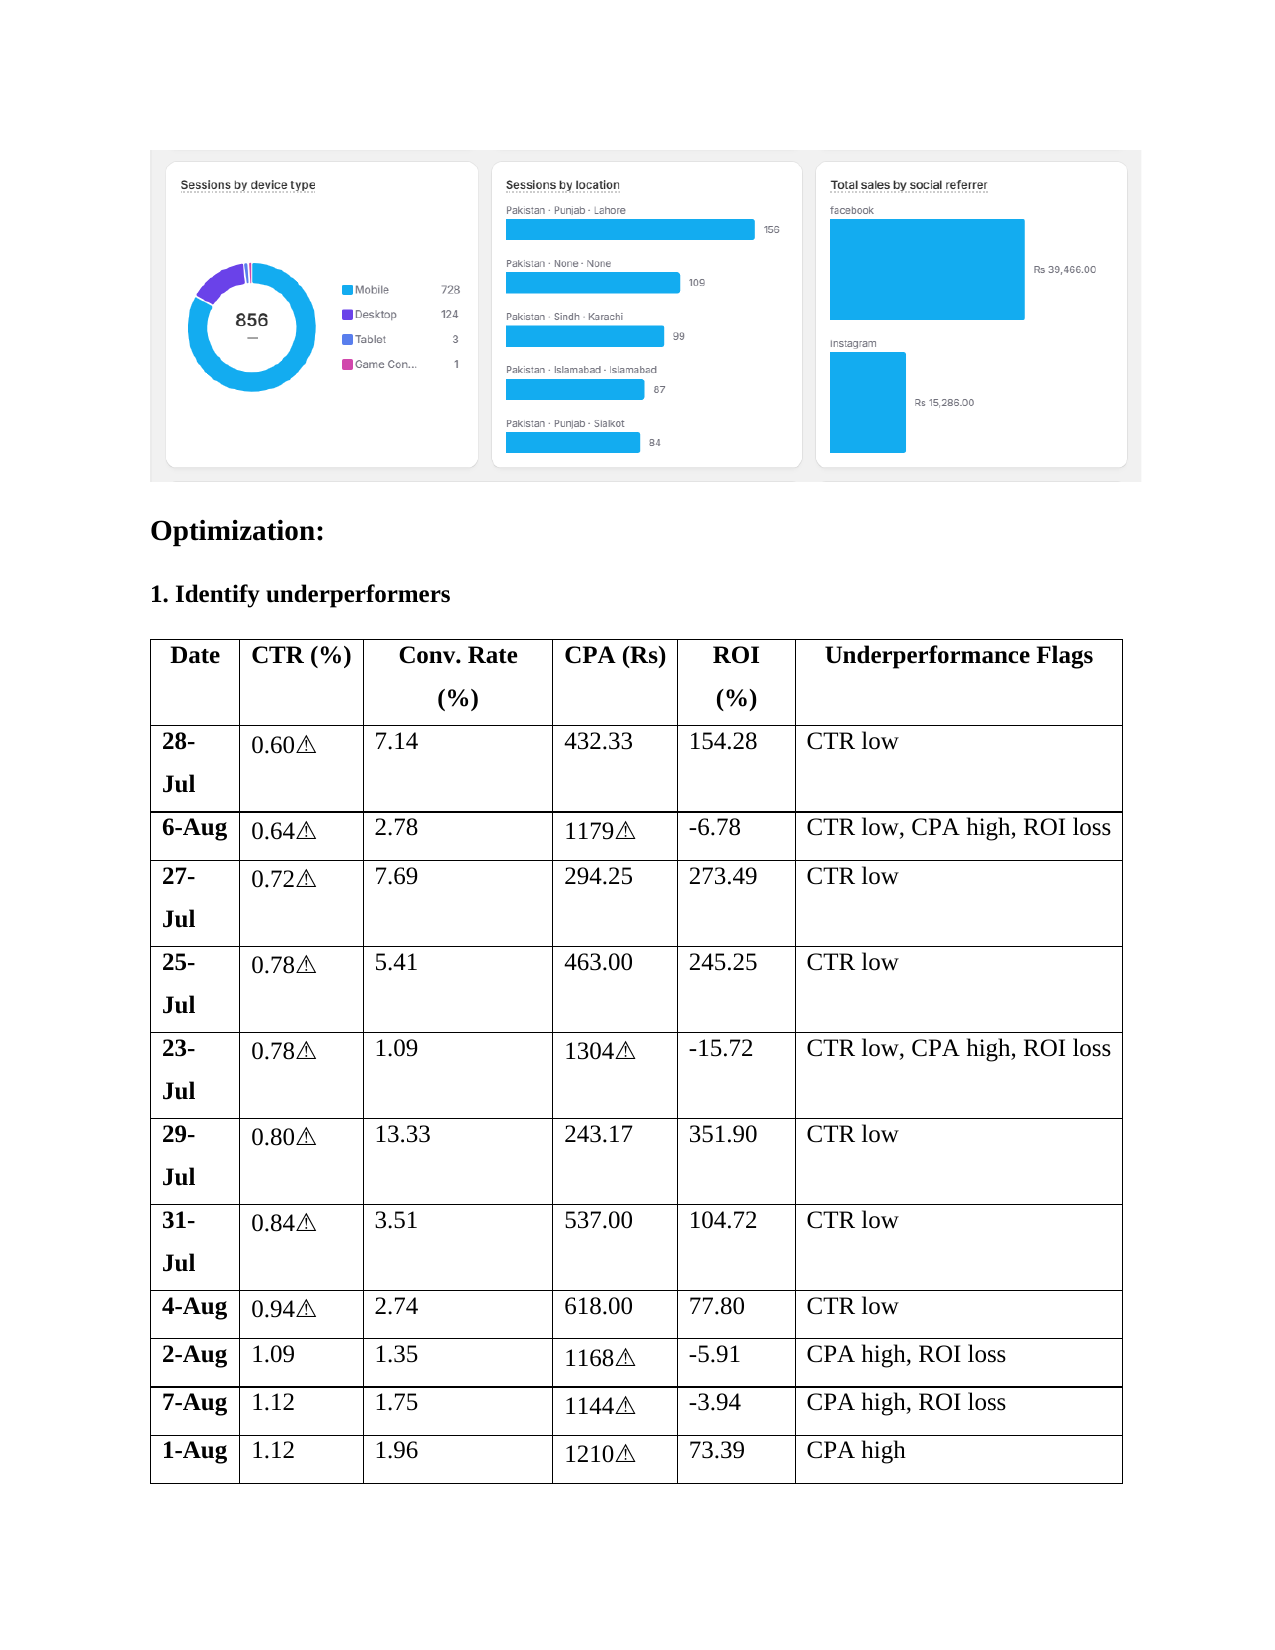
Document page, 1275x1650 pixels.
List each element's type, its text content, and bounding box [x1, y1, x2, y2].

table_cell 351.90 [678, 1119, 795, 1204]
picture [150, 150, 1142, 482]
table_cell 243.17 [553, 1119, 677, 1204]
table_cell 0.60⚠ [240, 726, 363, 811]
table_cell 1.12 [240, 1436, 363, 1483]
text 1. Identify underperformers [150, 579, 1125, 608]
table_cell 13.33 [364, 1119, 552, 1204]
table_cell 1144⚠ [553, 1388, 677, 1434]
table_cell 77.80 [678, 1291, 795, 1338]
table_cell 5.41 [364, 947, 552, 1032]
table_cell CTR low [796, 1205, 1122, 1290]
table_cell 0.72⚠ [240, 861, 363, 946]
table_header CTR (%) [240, 640, 363, 725]
table_cell 29-Jul [151, 1119, 239, 1204]
table_cell 0.78⚠ [240, 947, 363, 1032]
table_cell CPA high [796, 1436, 1122, 1483]
table_cell 1.12 [240, 1388, 363, 1434]
table_cell 1.09 [240, 1339, 363, 1386]
table_cell 1.75 [364, 1388, 552, 1434]
table_cell 2.74 [364, 1291, 552, 1338]
table_header CPA (Rs) [553, 640, 677, 725]
table_cell 23-Jul [151, 1033, 239, 1118]
table_cell 0.78⚠ [240, 1033, 363, 1118]
table_cell 1.35 [364, 1339, 552, 1386]
table_cell 3.51 [364, 1205, 552, 1290]
table_cell CTR low [796, 1119, 1122, 1204]
table_header Underperformance Flags [796, 640, 1122, 725]
table_cell -5.91 [678, 1339, 795, 1386]
table_cell 463.00 [553, 947, 677, 1032]
table_cell 73.39 [678, 1436, 795, 1483]
table_cell 154.28 [678, 726, 795, 811]
table_cell 1.96 [364, 1436, 552, 1483]
table_cell 31-Jul [151, 1205, 239, 1290]
table_cell 294.25 [553, 861, 677, 946]
table_cell CTR low, CPA high, ROI loss [796, 813, 1122, 860]
table_cell 27-Jul [151, 861, 239, 946]
table_cell 0.94⚠ [240, 1291, 363, 1338]
table_cell 1304⚠ [553, 1033, 677, 1118]
text Optimization: [150, 513, 1125, 546]
table_cell 273.49 [678, 861, 795, 946]
table_cell 1.09 [364, 1033, 552, 1118]
table_cell 1210⚠ [553, 1436, 677, 1483]
table_cell 432.33 [553, 726, 677, 811]
table_header Date [151, 640, 239, 725]
table_cell CTR low, CPA high, ROI loss [796, 1033, 1122, 1118]
table_cell 245.25 [678, 947, 795, 1032]
table_cell 6-Aug [151, 813, 239, 860]
table_cell -15.72 [678, 1033, 795, 1118]
table_cell CTR low [796, 726, 1122, 811]
table_cell 2-Aug [151, 1339, 239, 1386]
table_cell 1179⚠ [553, 813, 677, 860]
table_cell 0.84⚠ [240, 1205, 363, 1290]
table_cell 0.64⚠ [240, 813, 363, 860]
table_cell 7-Aug [151, 1388, 239, 1434]
table_cell CPA high, ROI loss [796, 1339, 1122, 1386]
table_cell 25-Jul [151, 947, 239, 1032]
table_cell 1168⚠ [553, 1339, 677, 1386]
table_cell 7.14 [364, 726, 552, 811]
table_cell CTR low [796, 1291, 1122, 1338]
table_cell 537.00 [553, 1205, 677, 1290]
table_cell 28-Jul [151, 726, 239, 811]
table_cell 2.78 [364, 813, 552, 860]
table_cell -6.78 [678, 813, 795, 860]
table_header ROI (%) [678, 640, 795, 725]
table_cell 104.72 [678, 1205, 795, 1290]
table_cell CTR low [796, 947, 1122, 1032]
table_cell 4-Aug [151, 1291, 239, 1338]
table_cell CTR low [796, 861, 1122, 946]
table_cell CPA high, ROI loss [796, 1388, 1122, 1434]
table_cell 1-Aug [151, 1436, 239, 1483]
table_cell 618.00 [553, 1291, 677, 1338]
table_cell -3.94 [678, 1388, 795, 1434]
table_cell 7.69 [364, 861, 552, 946]
table_header Conv. Rate (%) [364, 640, 552, 725]
table_cell 0.80⚠ [240, 1119, 363, 1204]
